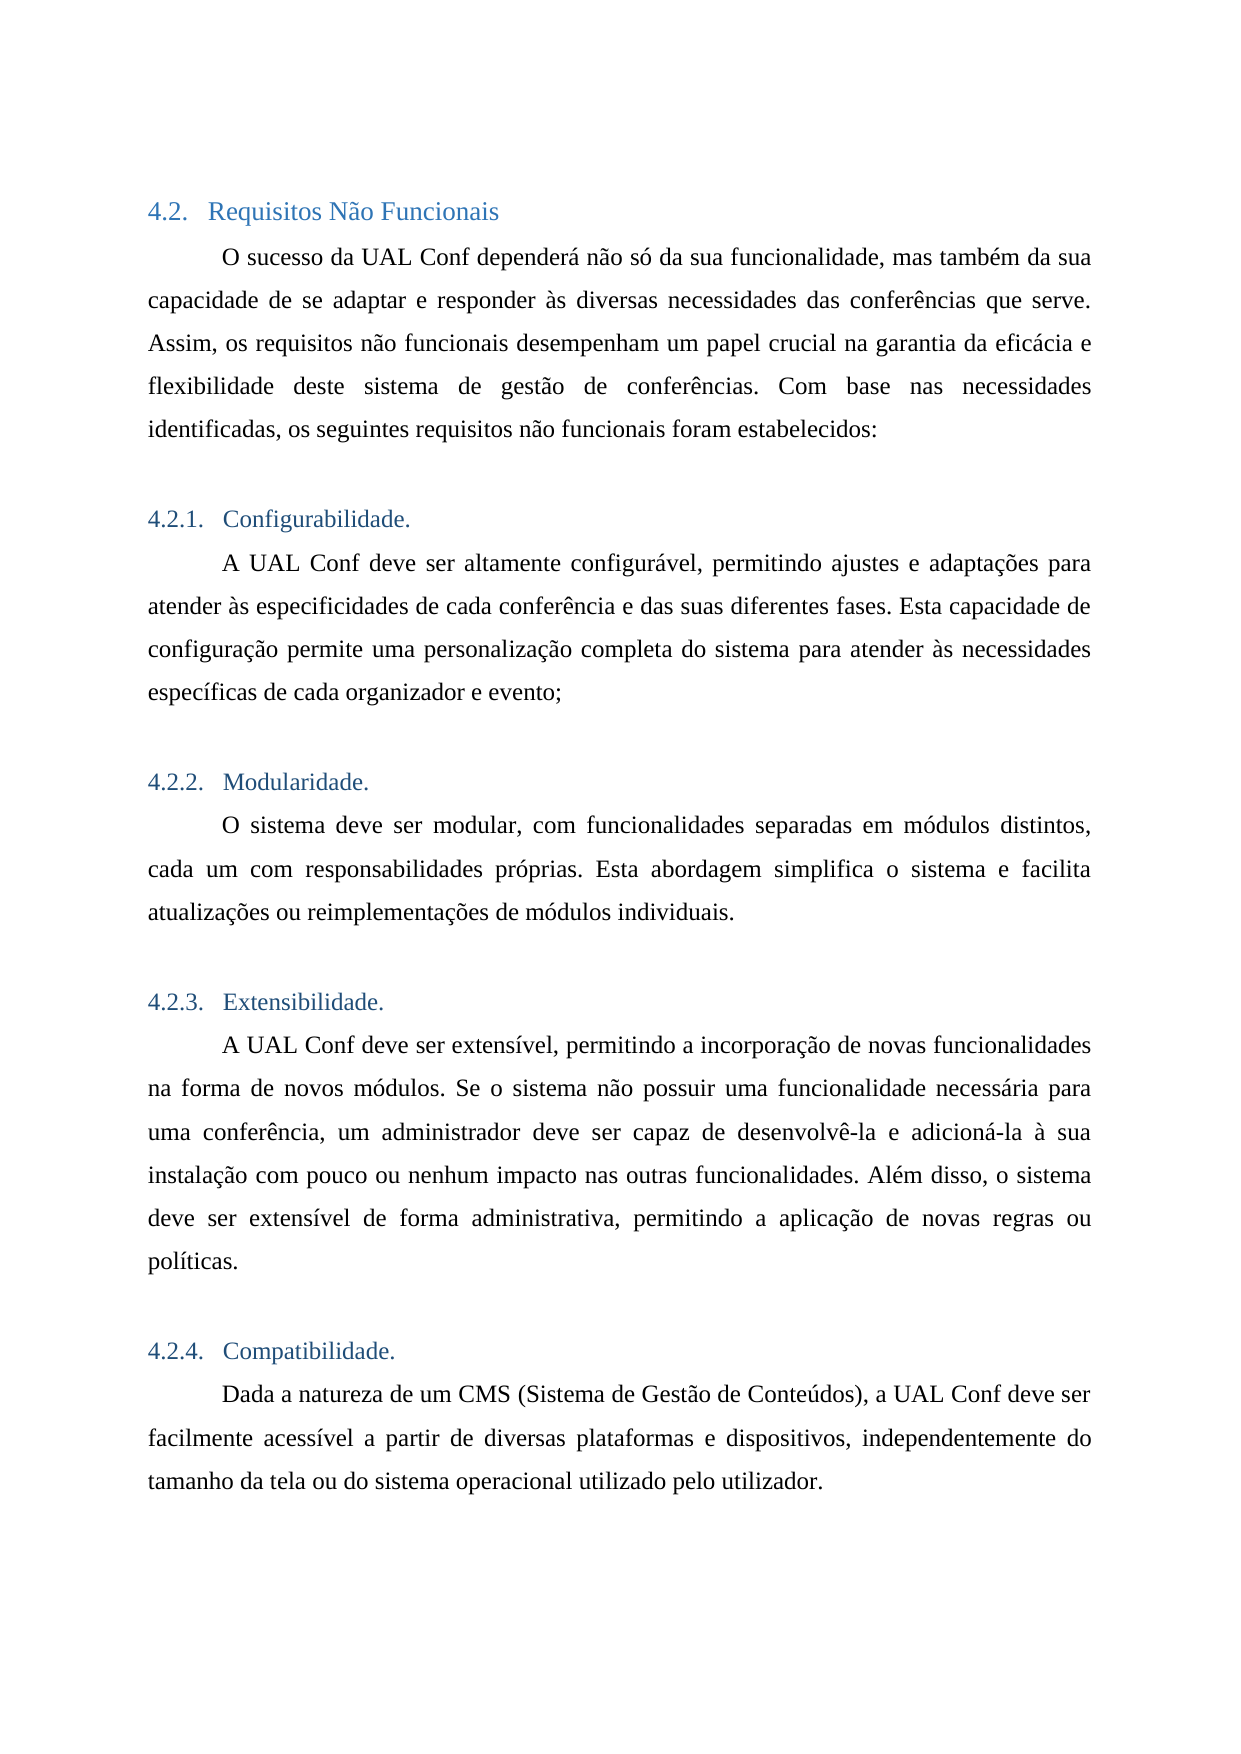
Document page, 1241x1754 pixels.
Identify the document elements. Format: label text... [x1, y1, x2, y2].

subtitle Modularidade. [148, 767, 1092, 796]
text A UAL Conf deve ser altamente configurável, permitindo ajustes e adaptações para atender às especificidades de cada conferência e das suas diferentes fases. Esta capacidade de configuração permite uma personalização completa do sistema para atender às necessidades específicas de cada organizador e evento; [148, 548, 1092, 706]
subtitle Configurabilidade. [148, 504, 1092, 533]
text O sucesso da UAL Conf dependerá não só da sua funcionalidade, mas também da sua capacidade de se adaptar e responder às diversas necessidades das conferências que serve. Assim, os requisitos não funcionais desempenham um papel crucial na garantia da eficácia e flexibilidade deste sistema de gestão de conferências. Com base nas necessidades identificadas, os seguintes requisitos não funcionais foram estabelecidos: [148, 242, 1092, 443]
text Dada a natureza de um CMS (Sistema de Gestão de Conteúdos), a UAL Conf deve ser facilmente acessível a partir de diversas plataformas e dispositivos, independentemente do tamanho da tela ou do sistema operacional utilizado pelo utilizador. [148, 1379, 1092, 1494]
text O sistema deve ser modular, com funcionalidades separadas em módulos distintos, cada um com responsabilidades próprias. Esta abordagem simplifica o sistema e facilita atualizações ou reimplementações de módulos individuais. [148, 811, 1092, 926]
text A UAL Conf deve ser extensível, permitindo a incorporação de novas funcionalidades na forma de novos módulos. Se o sistema não possuir uma funcionalidade necessária para uma conferência, um administrador deve ser capaz de desenvolvê-la e adicioná-la à sua instalação com pouco ou nenhum impacto nas outras funcionalidades. Além disso, o sistema deve ser extensível de forma administrativa, permitindo a aplicação de novas regras ou políticas. [148, 1030, 1092, 1275]
subtitle Extensibilidade. [148, 987, 1092, 1016]
subtitle Requisitos Não Funcionais [148, 195, 1092, 226]
subtitle Compatibilidade. [148, 1336, 1092, 1365]
